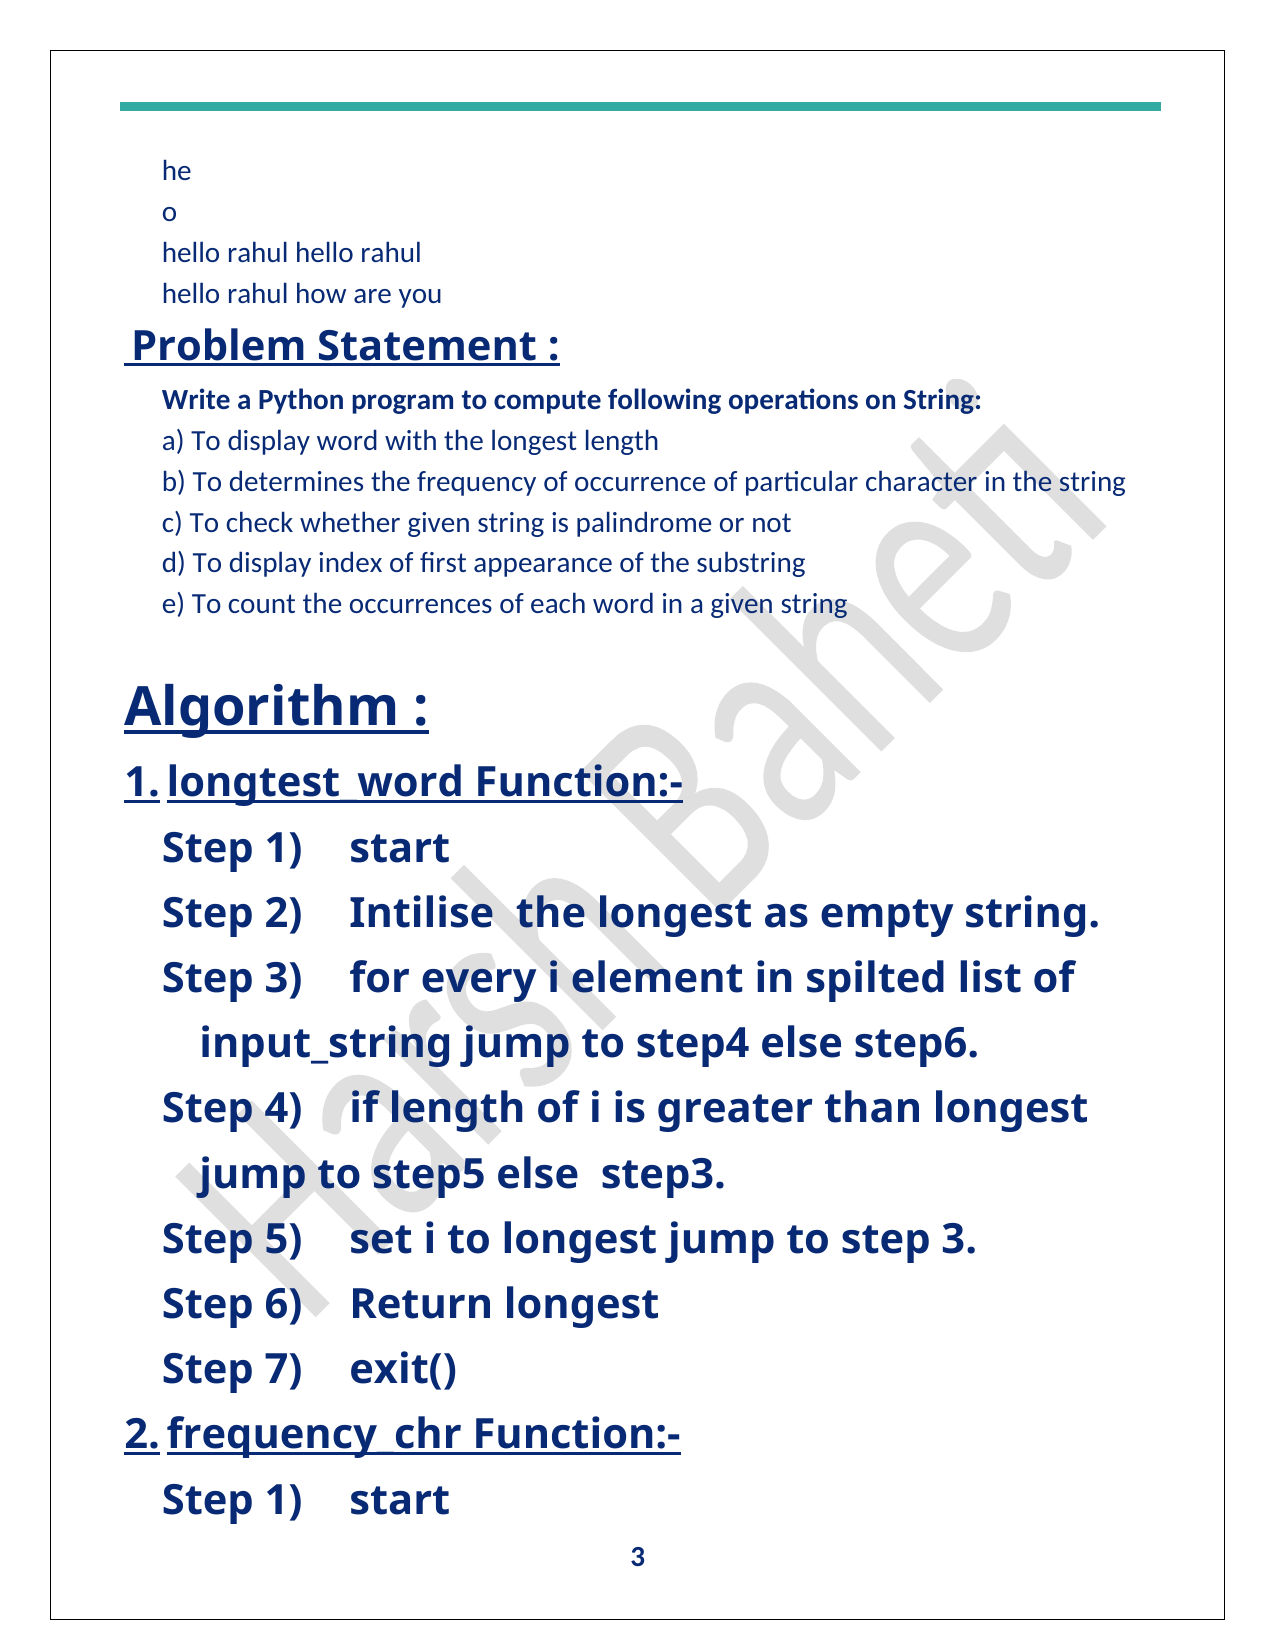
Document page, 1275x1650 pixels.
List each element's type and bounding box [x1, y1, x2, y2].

table_header [124, 152, 1166, 1531]
